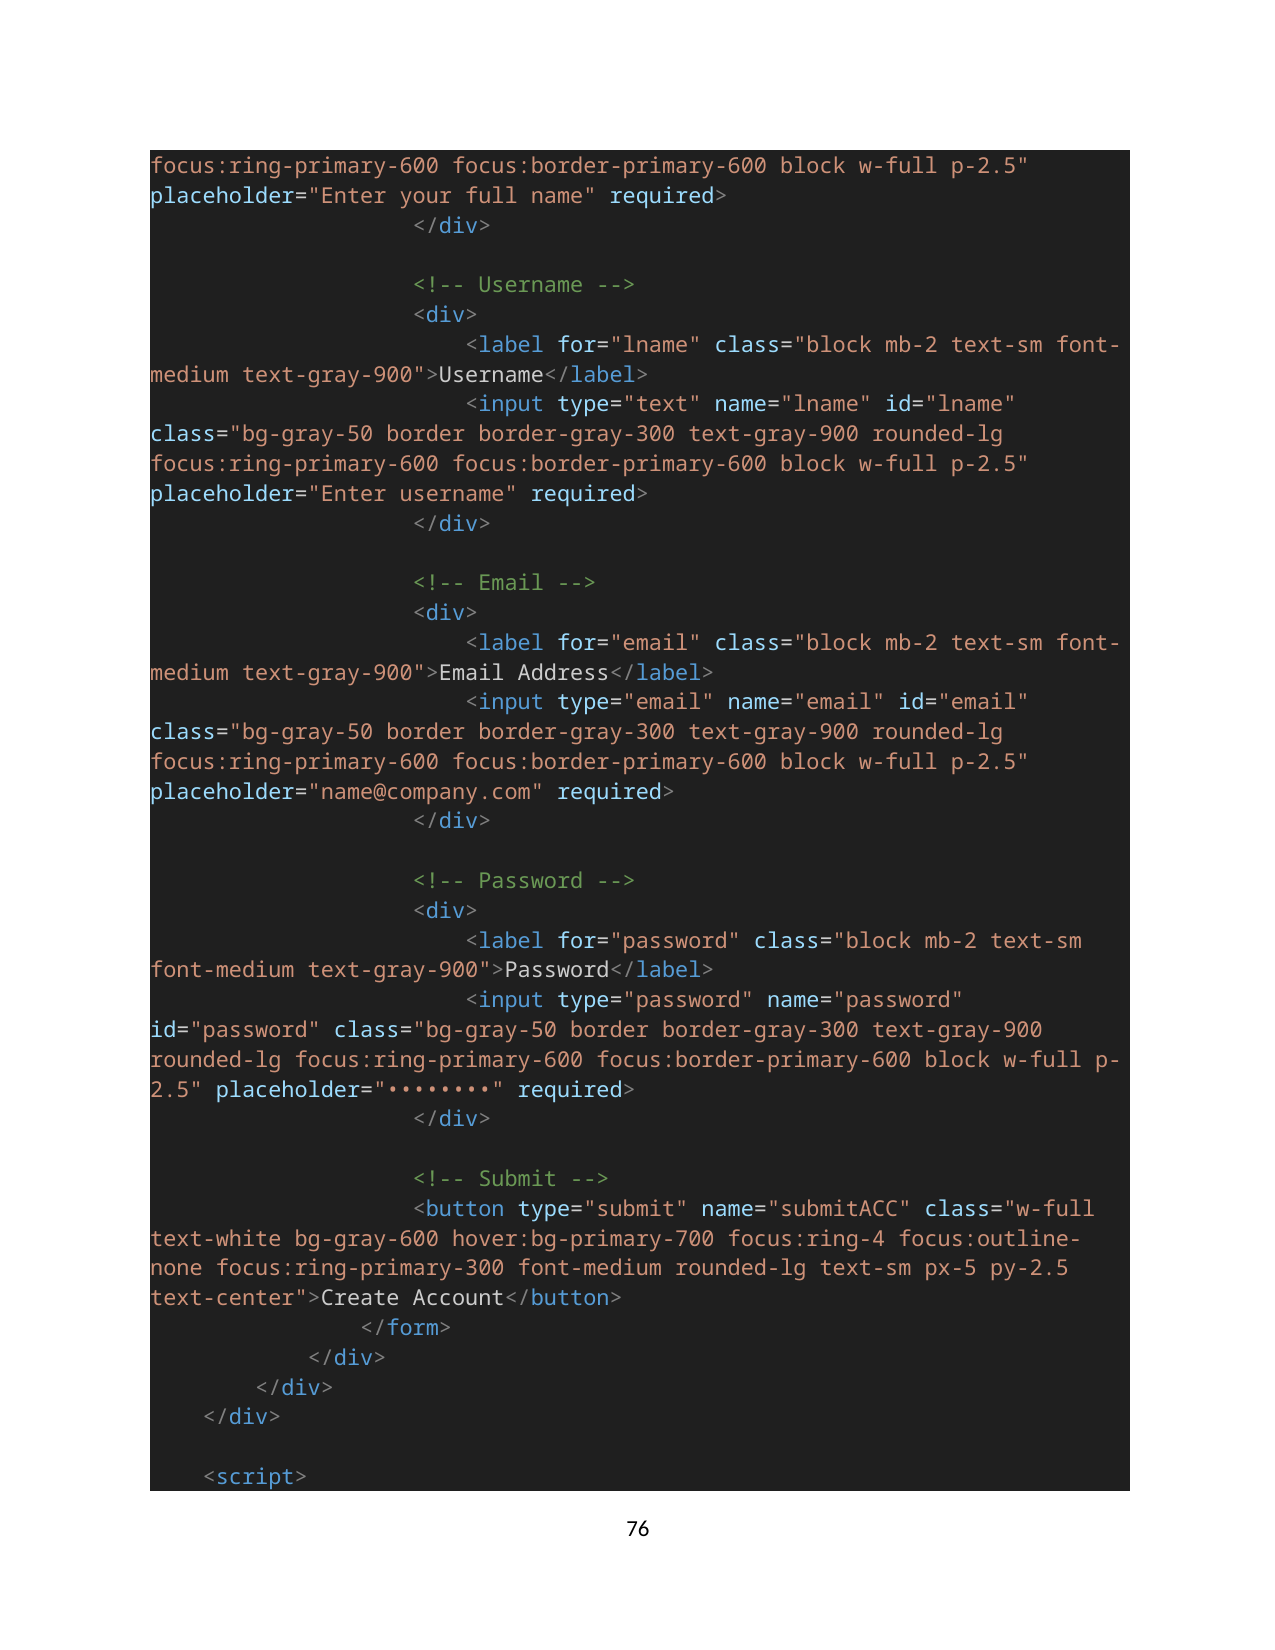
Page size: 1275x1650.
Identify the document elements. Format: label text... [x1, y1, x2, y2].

text <label for="lname" class="block mb-2 text-sm font-medium text-gray-900">Username</label> [150, 329, 1130, 388]
text </div> [150, 507, 1130, 537]
text <!-- Submit --> [150, 1163, 1130, 1193]
text </div> [150, 209, 1130, 239]
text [150, 150, 1130, 209]
text <input type="text" name="lname" id="lname" class="bg-gray-50 border border-gray-300 text-gray-900 rounded-lg focus:ring-primary-600 focus:border-primary-600 block w-full p-2.5" placeholder="Enter username" required> [150, 388, 1130, 507]
text </div> [150, 1103, 1130, 1133]
text <label for="password" class="block mb-2 text-sm font-medium text-gray-900">Password</label> [150, 924, 1130, 984]
text <div> [150, 895, 1130, 924]
text <div> [150, 299, 1130, 329]
text <input type="email" name="email" id="email" class="bg-gray-50 border border-gray-300 text-gray-900 rounded-lg focus:ring-primary-600 focus:border-primary-600 block w-full p-2.5" placeholder="name@company.com" required> [150, 686, 1130, 805]
text <label for="email" class="block mb-2 text-sm font-medium text-gray-900">Email Address</label> [150, 627, 1130, 686]
text <div> [150, 597, 1130, 627]
text <input type="password" name="password" id="password" class="bg-gray-50 border border-gray-300 text-gray-900 rounded-lg focus:ring-primary-600 focus:border-primary-600 block w-full p-2.5" placeholder="••••••••" required> [150, 984, 1130, 1103]
text <!-- Email --> [150, 567, 1130, 597]
text </div> [150, 1371, 1130, 1401]
text <!-- Password --> [150, 865, 1130, 895]
text <!-- Username --> [150, 269, 1130, 299]
text </div> [150, 1401, 1130, 1431]
text </div> [150, 1342, 1130, 1371]
text </div> [150, 805, 1130, 835]
text <script> [150, 1461, 1130, 1491]
text </form> [150, 1312, 1130, 1342]
text <button type="submit" name="submitACC" class="w-full text-white bg-gray-600 hover:bg-primary-700 focus:ring-4 focus:outline-none focus:ring-primary-300 font-medium rounded-lg text-sm px-5 py-2.5 text-center">Create Account</button> [150, 1193, 1130, 1312]
